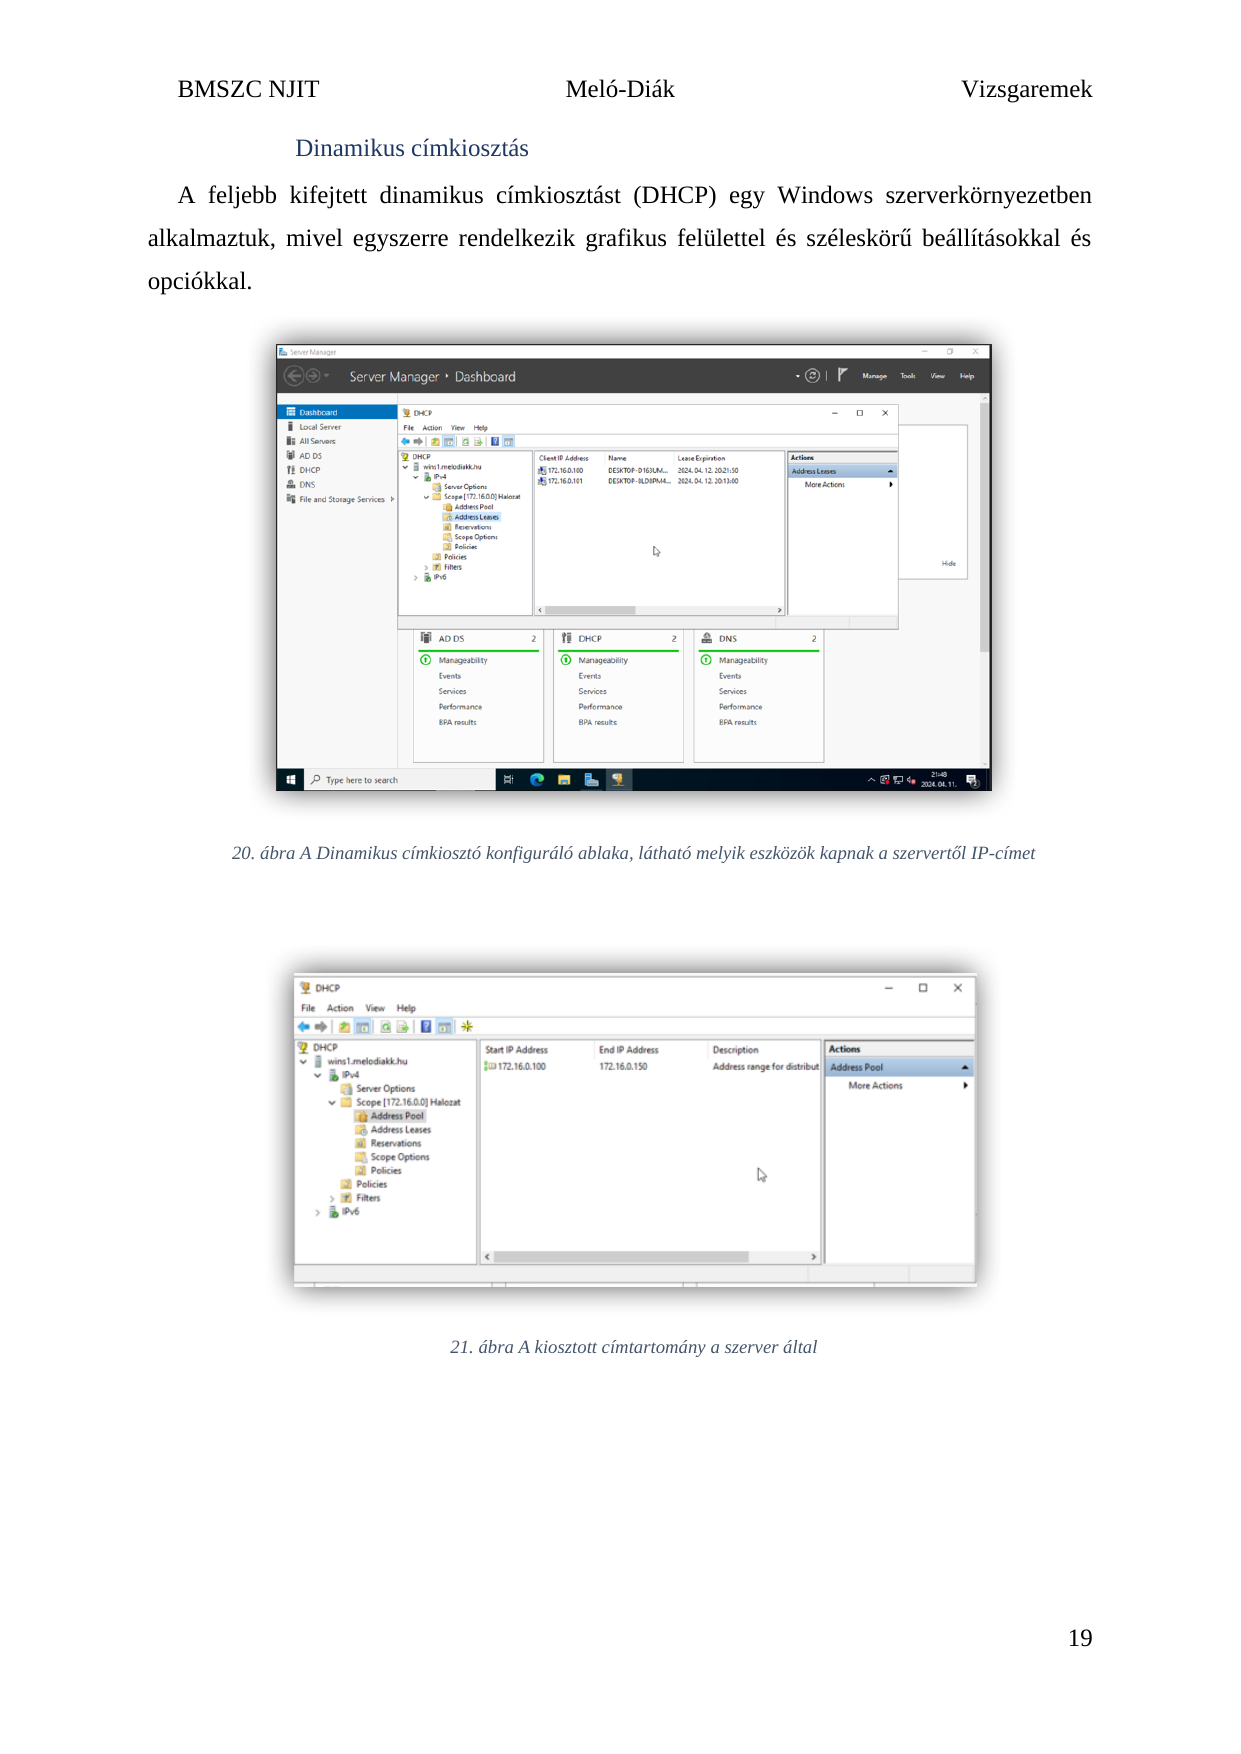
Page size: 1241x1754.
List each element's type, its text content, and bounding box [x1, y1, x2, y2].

text 20. ábra A Dinamikus címkiosztó konfiguráló ablaka, látható melyik eszközök kapnak a szervertől IP-címet [148, 842, 1093, 863]
text 21. ábra A kiosztott címtartomány a szerver által [148, 1336, 1093, 1357]
text Dinamikus címkiosztás [221, 133, 1093, 162]
picture [294, 973, 977, 1287]
picture [276, 344, 992, 791]
text A feljebb kifejtett dinamikus címkiosztást (DHCP) egy Windows szerverkörnyezetben alkalmaztuk, mivel egyszerre rendelkezik grafikus felülettel és széleskörű beállításokkal és opciókkal. [148, 180, 1093, 295]
